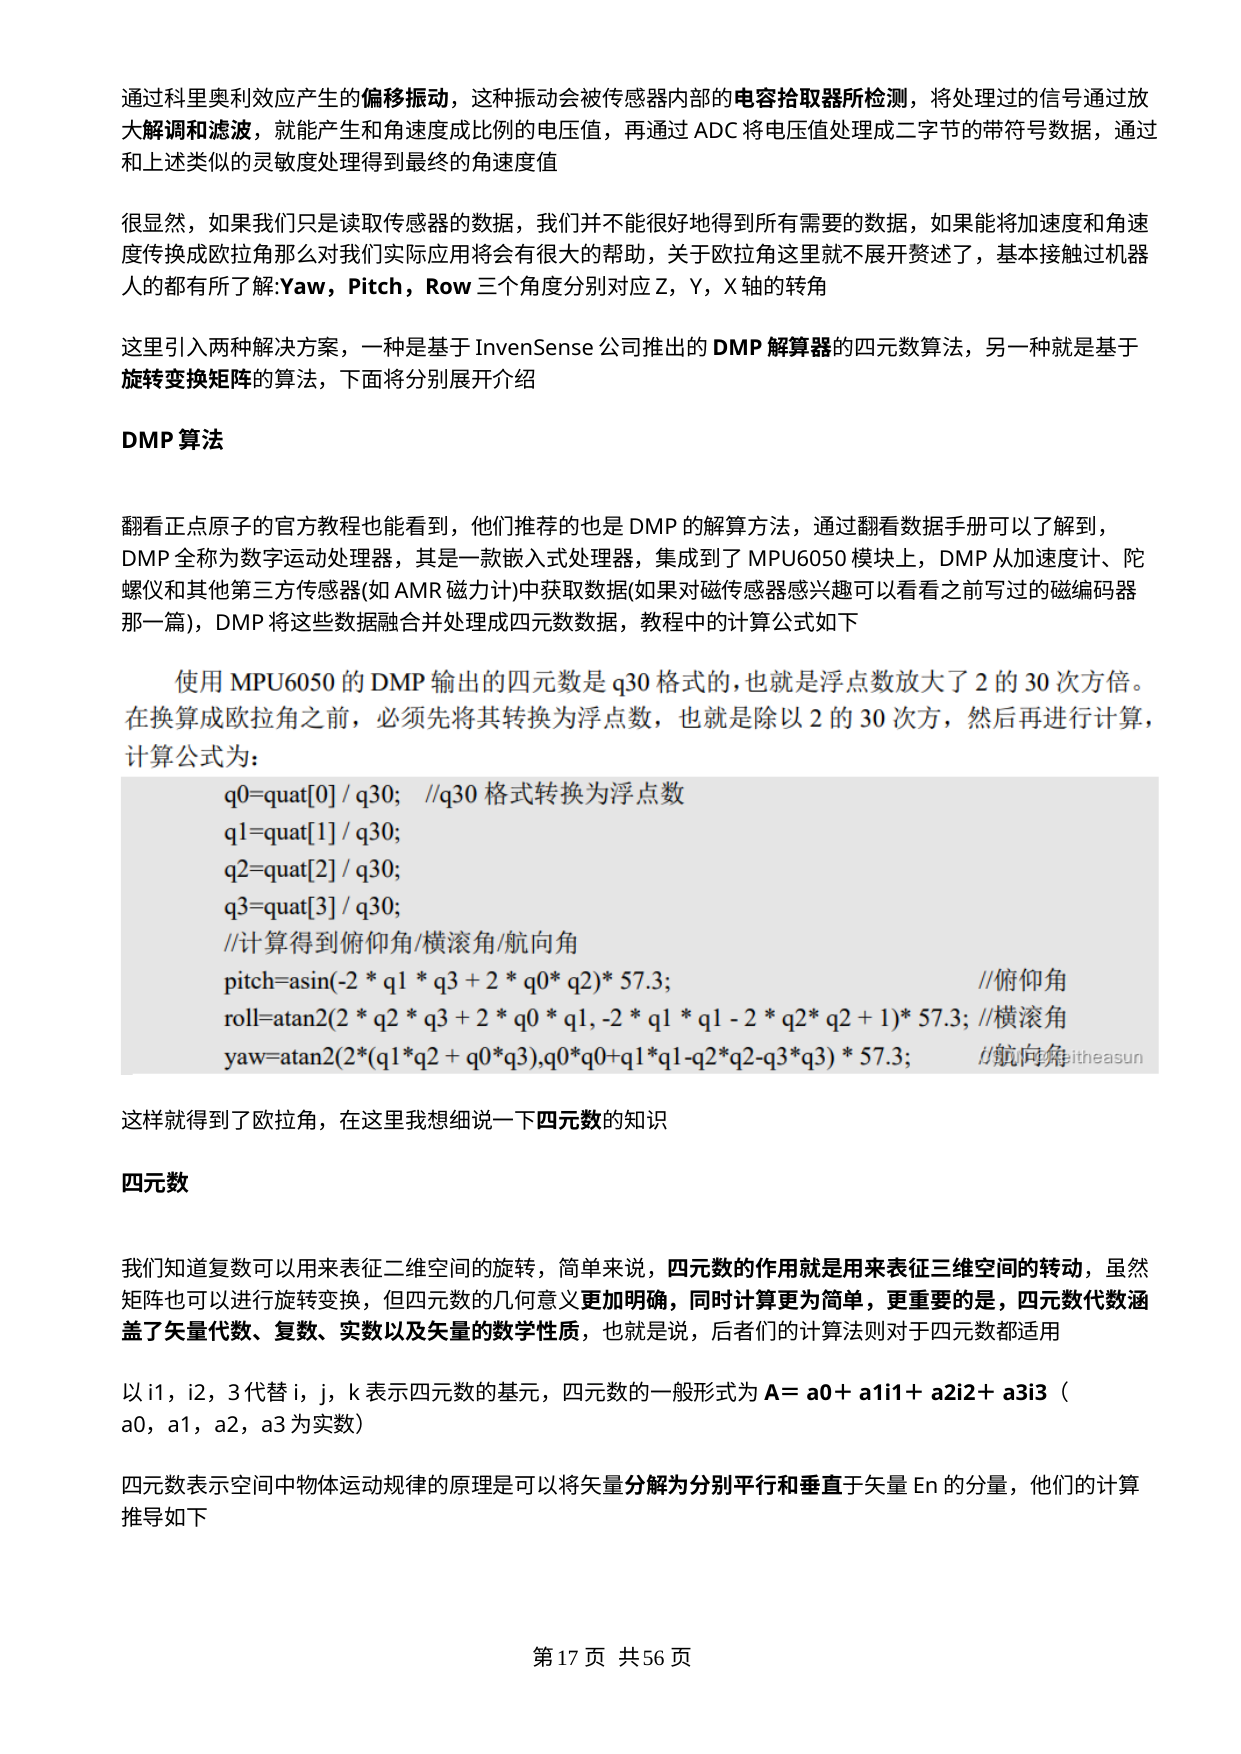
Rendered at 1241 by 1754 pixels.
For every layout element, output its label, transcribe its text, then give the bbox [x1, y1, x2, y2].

text 很显然，如果我们只是读取传感器的数据，我们并不能很好地得到所有需要的数据，如果能将加速度和角速度传换成欧拉角那么对我们实际应用将会有很大的帮助，关于欧拉角这里就不展开赘述了，基本接触过机器人的都有所了解:Yaw，Pitch，Row三个角度分别对应Z，Y，X轴的转角 [121, 206, 1159, 301]
text 这里引入两种解决方案，一种是基于InvenSense公司推出的DMP解算器的四元数算法，另一种就是基于旋转变换矩阵的算法，下面将分别展开介绍 [121, 330, 1159, 393]
text 我们知道复数可以用来表征二维空间的旋转，简单来说，四元数的作用就是用来表征三维空间的转动，虽然矩阵也可以进行旋转变换，但四元数的几何意义更加明确，同时计算更为简单，更重要的是，四元数代数涵盖了矢量代数、复数、实数以及矢量的数学性质，也就是说，后者们的计算法则对于四元数都适用 [121, 1251, 1159, 1346]
picture [120, 665, 1160, 1075]
subtitle 四元数 [121, 1164, 1159, 1198]
text 翻看正点原子的官方教程也能看到，他们推荐的也是DMP的解算方法，通过翻看数据手册可以了解到，DMP全称为数字运动处理器，其是一款嵌入式处理器，集成到了MPU6050模块上，DMP从加速度计、陀螺仪和其他第三方传感器(如AMR磁力计)中获取数据(如果对磁传感器感兴趣可以看看之前写过的磁编码器那一篇)，DMP将这些数据融合并处理成四元数数据，教程中的计算公式如下 [121, 509, 1159, 636]
subtitle DMP算法 [121, 422, 1159, 456]
text 四元数表示空间中物体运动规律的原理是可以将矢量分解为分别平行和垂直于矢量En的分量，他们的计算推导如下 [121, 1468, 1159, 1531]
text 这样就得到了欧拉角，在这里我想细说一下四元数的知识 [121, 1103, 1159, 1135]
text 通过科里奥利效应产生的偏移振动，这种振动会被传感器内部的电容拾取器所检测，将处理过的信号通过放大解调和滤波，就能产生和角速度成比例的电压值，再通过ADC将电压值处理成二字节的带符号数据，通过和上述类似的灵敏度处理得到最终的角速度值 [121, 81, 1159, 176]
text 以 i1，i2，3代替 i，j，k 表示四元数的基元，四元数的一般形式为 A＝ a0＋ a1i1＋ a2i2＋ a3i3（ a0，a1，a2，a3为实数） [121, 1375, 1159, 1439]
